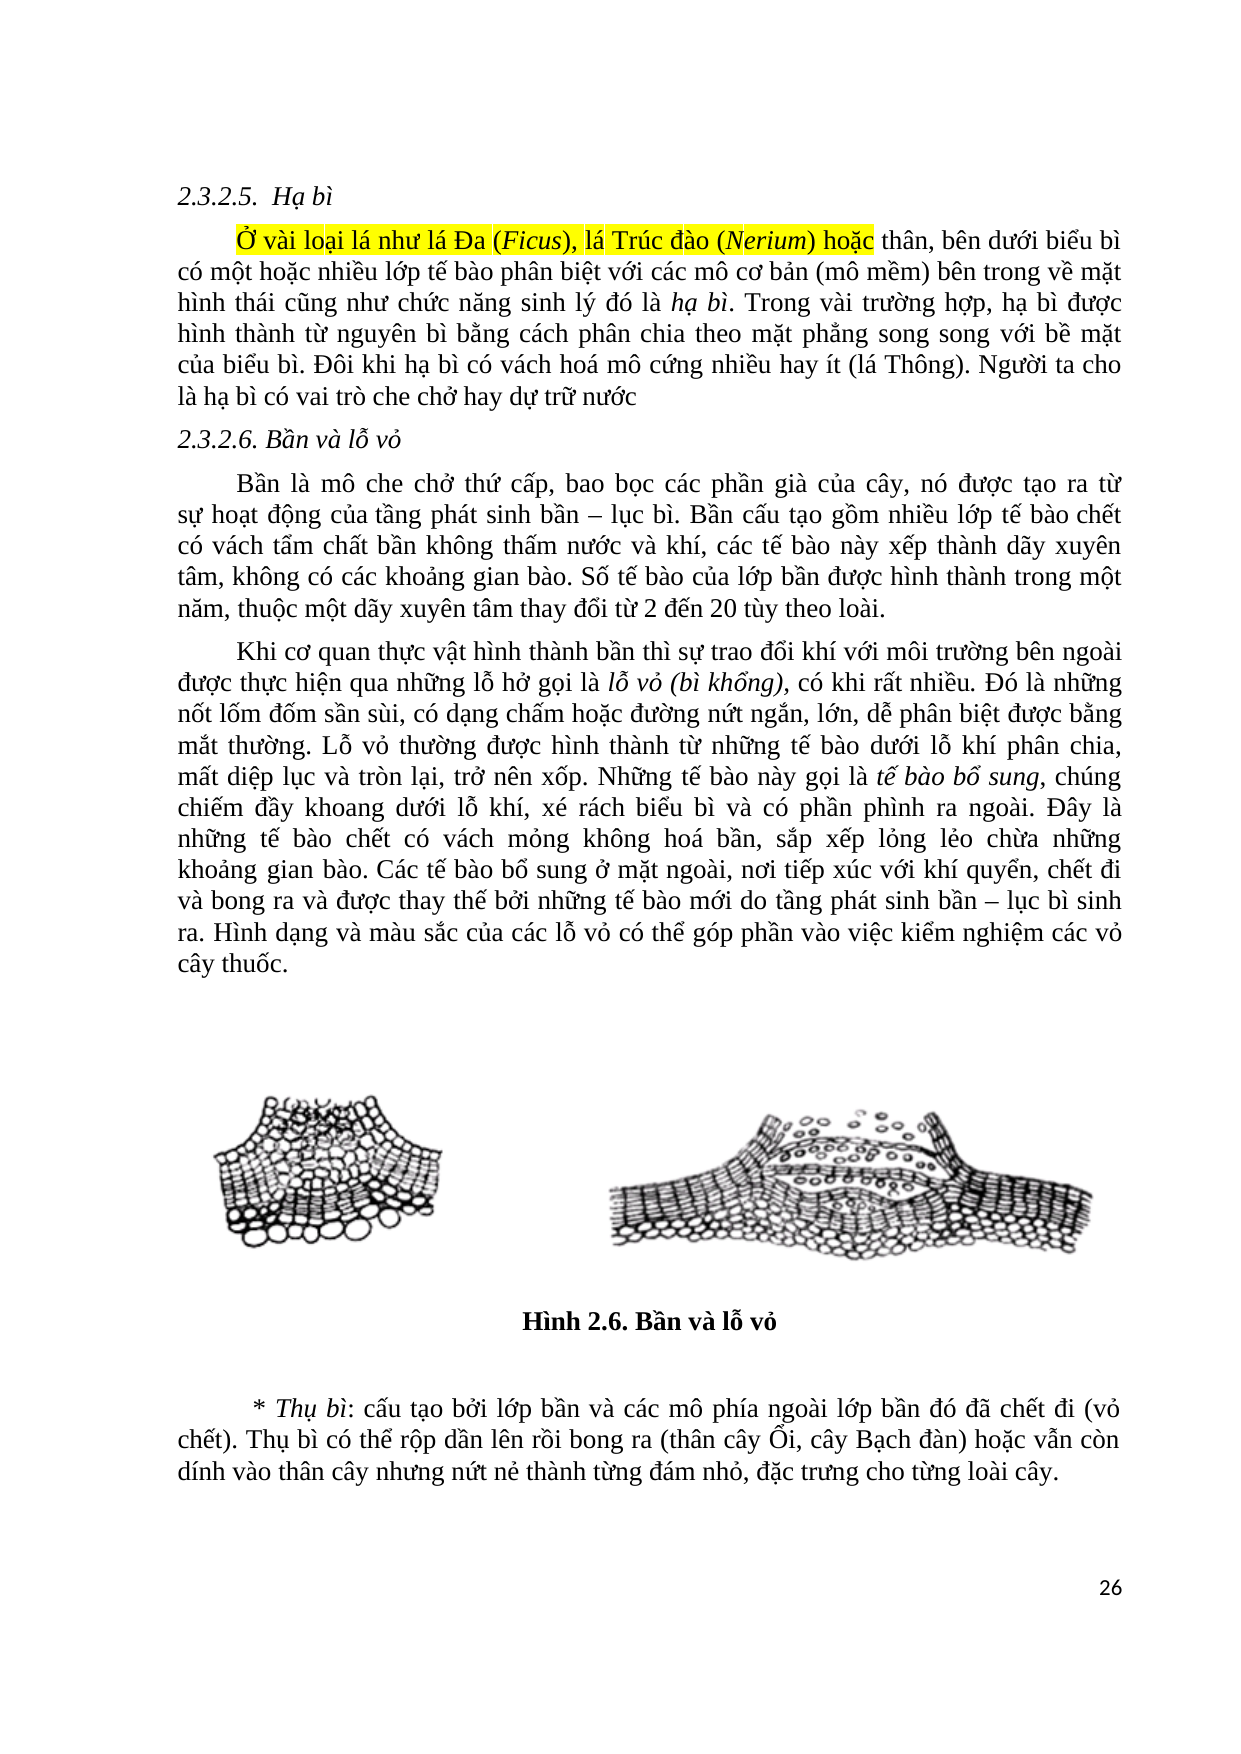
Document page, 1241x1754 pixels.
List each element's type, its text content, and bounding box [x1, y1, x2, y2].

text Ở vài loại lá như lá Đa (Ficus), lá Trúc đào (Nerium) hoặc thân, bên dưới biểu bì có một hoặc nhiều lớp tế bào phân biệt với các mô cơ bản (mô mềm) bên trong về mặt hình thái cũng như chức năng sinh lý đó là hạ bì. Trong vài trường hợp, hạ bì được hình thành từ nguyên bì bằng cách phân chia theo mặt phẳng song song với bề mặt của biểu bì. Đôi khi hạ bì có vách hoá mô cứng nhiều hay ít (lá Thông). Người ta cho là hạ bì có vai trò che chở hay dự trữ nước [177, 224, 1122, 411]
list 2.3.2.5. Hạ bì [177, 180, 1122, 212]
picture [177, 1053, 1118, 1293]
list * Thụ bì: cấu tạo bởi lớp bần và các mô phía ngoài lớp bần đó đã chết đi (vỏ chết). Thụ bì có thể rộp dần lên rồi bong ra (thân cây Ổi, cây Bạch đàn) hoặc vẫn còn dính vào thân cây nhưng nứt nẻ thành từng đám nhỏ, đặc trưng cho từng loài cây. [177, 1392, 1122, 1486]
text Bần là mô che chở thứ cấp, bao bọc các phần già của cây, nó được tạo ra từ sự hoạt động của tầng phát sinh bần – lục bì. Bần cấu tạo gồm nhiều lớp tế bào chết có vách tẩm chất bần không thấm nước và khí, các tế bào này xếp thành dãy xuyên tâm, không có các khoảng gian bào. Số tế bào của lớp bần được hình thành trong một năm, thuộc một dãy xuyên tâm thay đổi từ 2 đến 20 tùy theo loài. [177, 467, 1122, 623]
text Khi cơ quan thực vật hình thành bần thì sự trao đổi khí với môi trường bên ngoài được thực hiện qua những lỗ hở gọi là lỗ vỏ (bì khổng), có khi rất nhiều. Đó là những nốt lốm đốm sần sùi, có dạng chấm hoặc đường nứt ngắn, lớn, dễ phân biệt được bằng mắt thường. Lỗ vỏ thường được hình thành từ những tế bào dưới lỗ khí phân chia, mất diệp lục và tròn lại, trở nên xốp. Những tế bào này gọi là tế bào bổ sung, chúng chiếm đầy khoang dưới lỗ khí, xé rách biểu bì và có phần phình ra ngoài. Đây là những tế bào chết có vách mỏng không hoá bần, sắp xếp lỏng lẻo chừa những khoảng gian bào. Các tế bào bổ sung ở mặt ngoài, nơi tiếp xúc với khí quyển, chết đi và bong ra và được thay thế bởi những tế bào mới do tầng phát sinh bần – lục bì sinh ra. Hình dạng và màu sắc của các lỗ vỏ có thể góp phần vào việc kiểm nghiệm các vỏ cây thuốc. [177, 635, 1122, 978]
list 2.3.2.6. Bần và lỗ vỏ [177, 423, 1122, 454]
